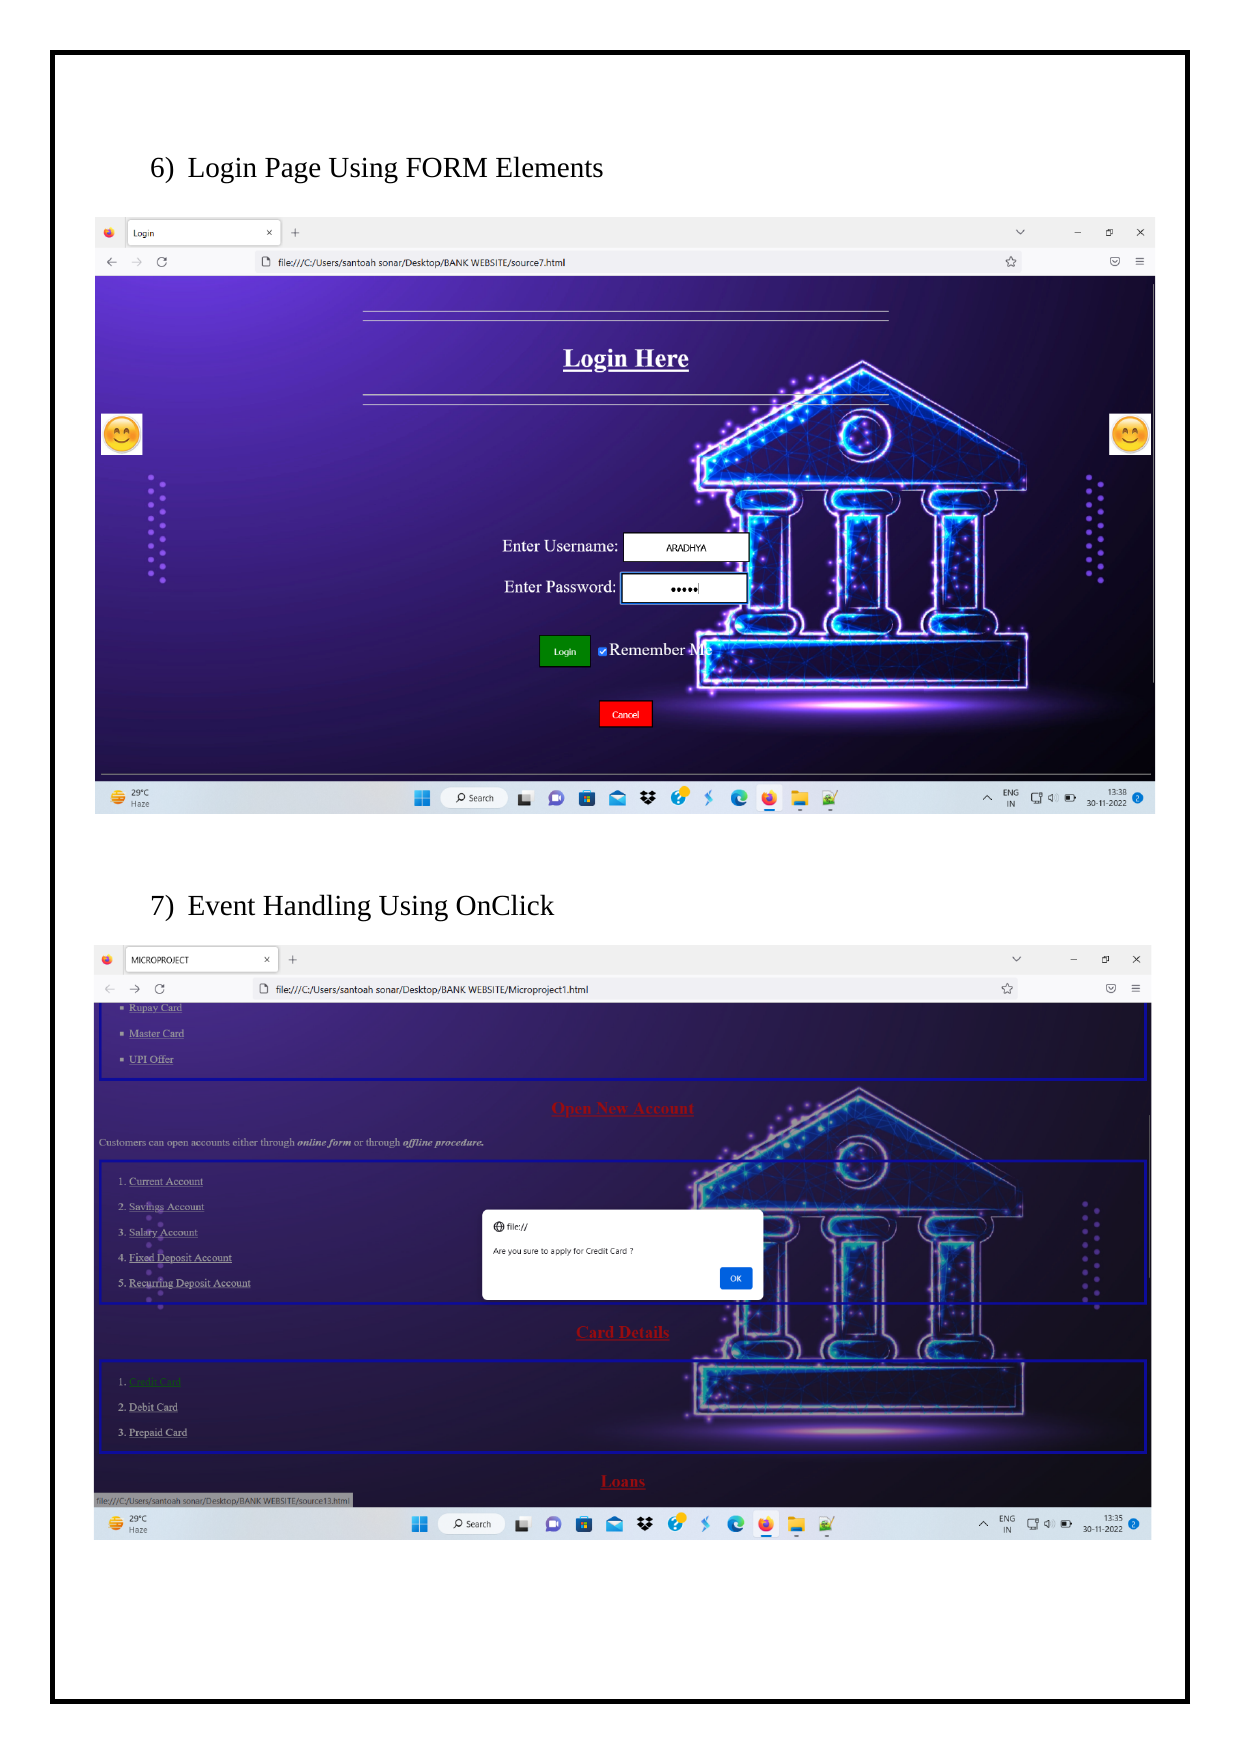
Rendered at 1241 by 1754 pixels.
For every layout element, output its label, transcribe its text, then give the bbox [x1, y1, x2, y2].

picture [95, 217, 1155, 814]
list Login Page Using FORM Elements [150, 150, 1090, 183]
picture [93, 945, 1152, 1540]
list Event Handling Using OnClick [150, 888, 1090, 922]
